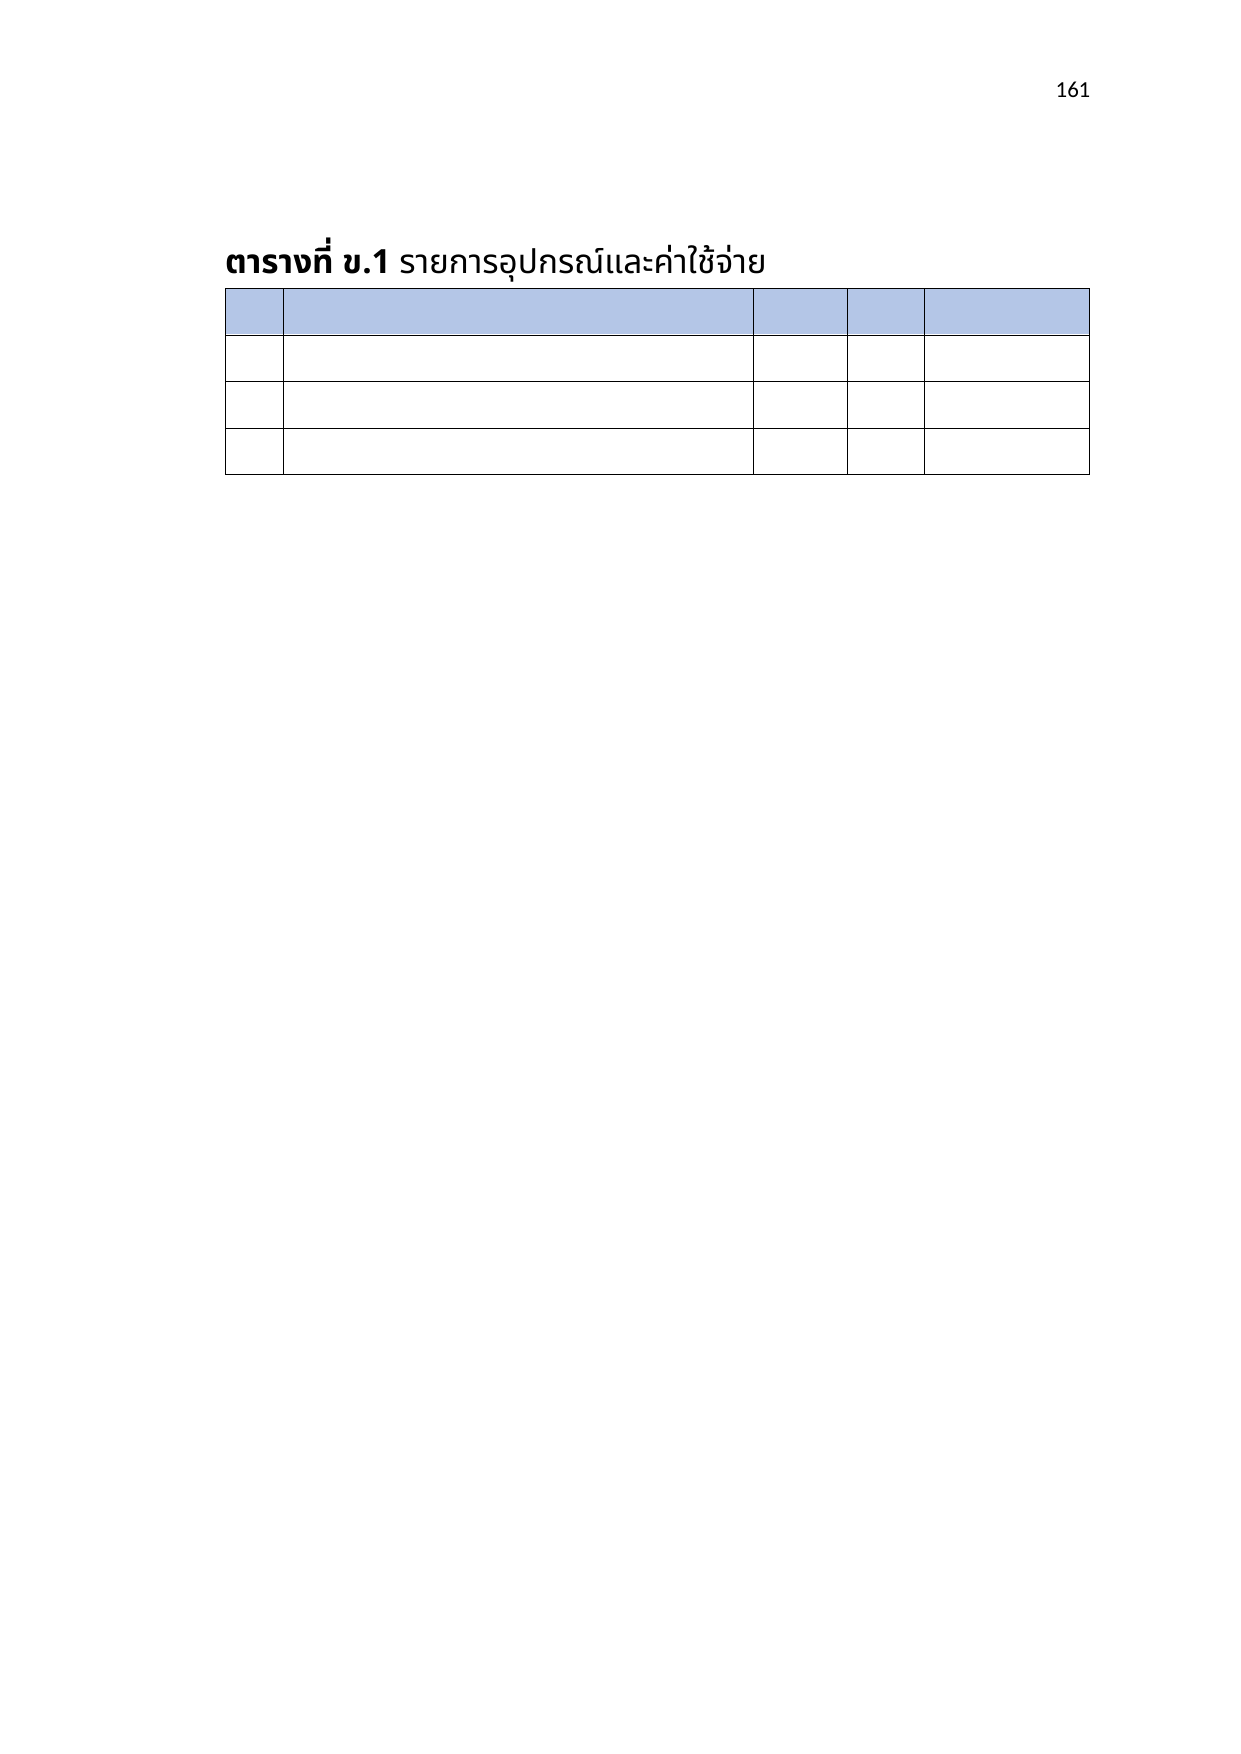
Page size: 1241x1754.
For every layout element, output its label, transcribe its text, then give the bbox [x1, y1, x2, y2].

table_cell [925, 429, 1089, 474]
table_cell [754, 382, 847, 427]
table_header [226, 289, 283, 334]
table_cell [925, 382, 1089, 427]
table_cell [925, 336, 1089, 381]
table_header [848, 289, 924, 334]
table_cell [754, 336, 847, 381]
text ตารางที่ ข.1 รายการอุปกรณ์และค่าใช้จ่าย [225, 237, 1090, 288]
table_cell [284, 382, 753, 427]
table_cell [284, 336, 753, 381]
table_header [754, 289, 847, 334]
table_cell [226, 382, 283, 427]
table_header [925, 289, 1089, 334]
table_cell [284, 429, 753, 474]
table_cell [226, 336, 283, 381]
table_cell [848, 382, 924, 427]
table_cell [754, 429, 847, 474]
table_cell [848, 336, 924, 381]
table_cell [848, 429, 924, 474]
table_cell [226, 429, 283, 474]
table_header [284, 289, 753, 334]
